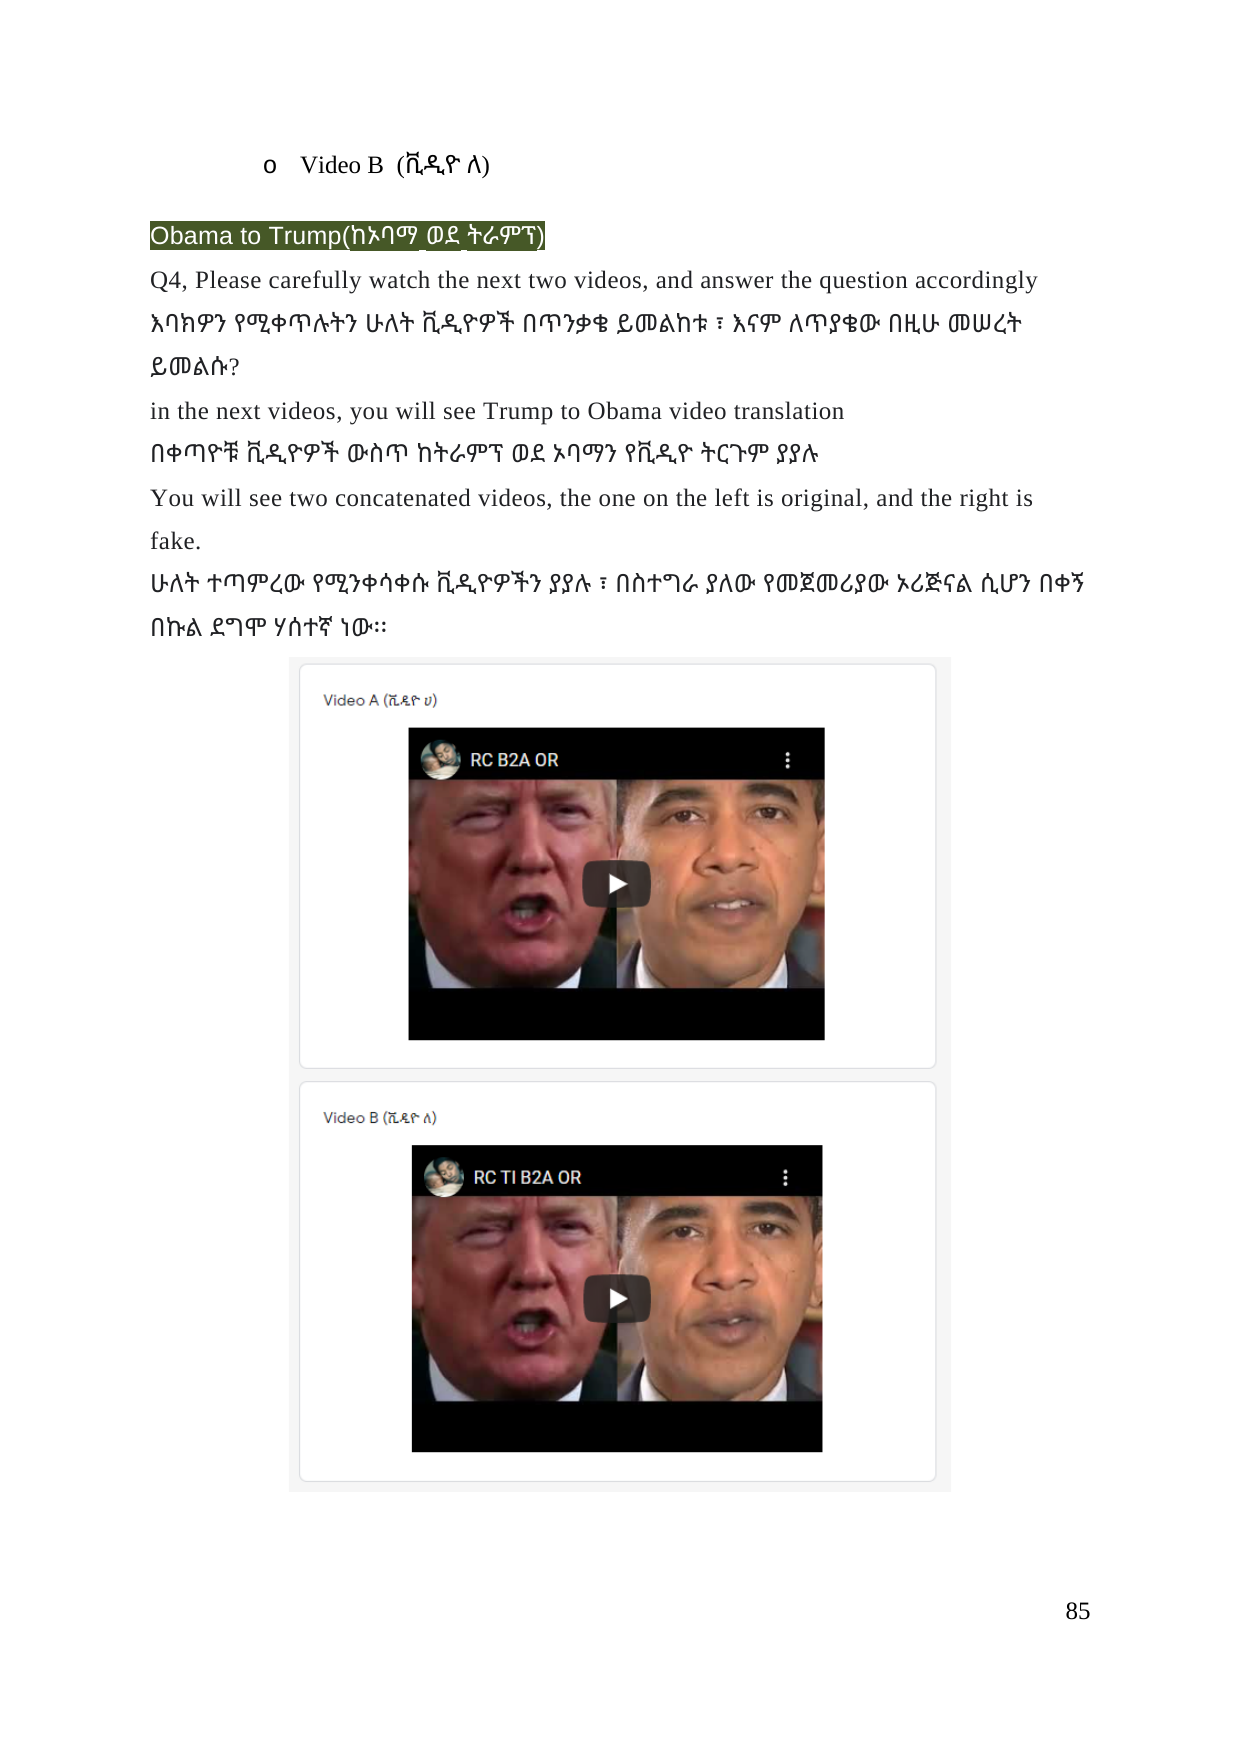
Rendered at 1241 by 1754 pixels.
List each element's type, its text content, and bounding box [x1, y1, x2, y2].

text Q4, Please carefully watch the next two videos, and answer the question accordingly እባክዎን የሚቀጥሉትን ሁለት ቪዲዮዎች በጥንቃቄ ይመልከቱ ፣ እናም ለጥያቄው በዚሁ መሠረት ይመልሱ? in the next videos, you will see Trump to Obama video translation በቀጣዮቹ ቪዲዮዎች ውስጥ ከትራምፕ ወደ ኦባማን የቪዲዮ ትርጉም ያያሉ You will see two concatenated videos, the one on the left is original, and the right is fake. ሁለት ተጣምረው የሚንቀሳቀሱ ቪዲዮዎችን ያያሉ ፣ በስተግራ ያለው የመጀመሪያው ኦሪጅናል ሲሆን በቀኝ በኩል ደግሞ ሃሰተኛ ነው፡፡ [150, 265, 1090, 643]
picture [288, 657, 952, 1492]
text Obama to Trump(ከኦባማ ወደ ትራምፕ) [537, 221, 1090, 251]
list Video B (ቪዲዮ ለ) [262, 150, 1090, 181]
